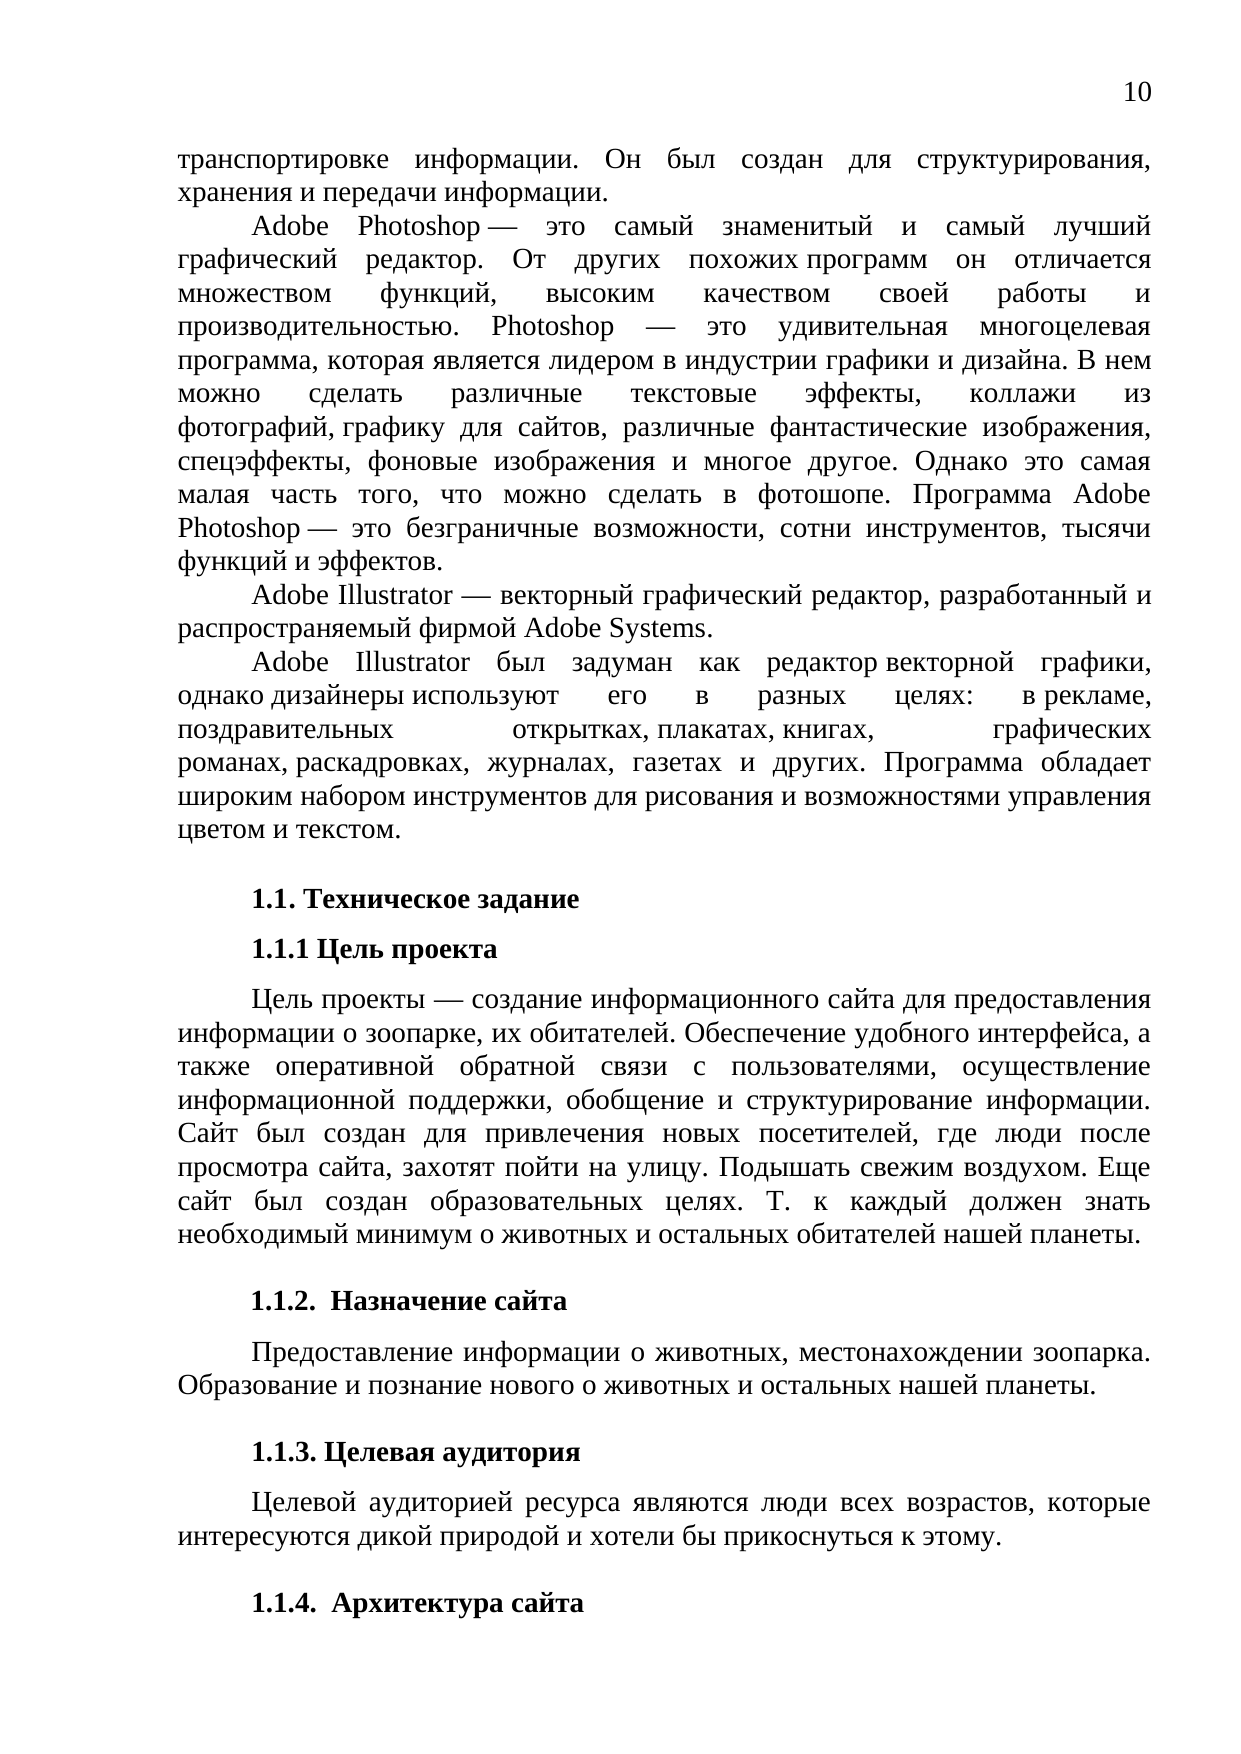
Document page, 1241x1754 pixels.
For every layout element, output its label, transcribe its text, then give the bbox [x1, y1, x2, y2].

subtitle . Техническое задание [251, 881, 1152, 914]
text 1.1.3. Целевая аудитория [177, 1434, 1152, 1468]
text Adobe Illustrator был задуман как редактор векторной графики, однако дизайнеры используют его в разных целях: в рекламе, поздравительных открытках, плакатах, книгах, графических романах, раскадровках, журналах, газетах и других. Программа обладает широким набором инструментов для рисования и возможностями управления цветом и текстом. [177, 644, 1152, 845]
text 1.1.2. Назначение сайта [177, 1283, 1152, 1317]
text Adobe Photoshop — это самый знаменитый и самый лучший графический редактор. От других похожих программ он отличается множеством функций, высоким качеством своей работы и производительностью. Photoshop — это удивительная многоцелевая программа, которая является лидером в индустрии графики и дизайна. В нем можно сделать различные текстовые эффекты, коллажи из фотографий, графику для сайтов, различные фантастические изображения, спецэффекты, фоновые изображения и многое другое. Однако это самая малая часть того, что можно сделать в фотошопе. Программа Adobe Photoshop — это безграничные возможности, сотни инструментов, тысячи функций и эффектов. [177, 208, 1152, 577]
text Целевой аудиторией ресурса являются люди всех возрастов, которые интересуются дикой природой и хотели бы прикоснуться к этому. [177, 1484, 1152, 1552]
text Adobe Illustrator — векторный графический редактор, разработанный и распространяемый фирмой Adobe Systems. [177, 577, 1152, 644]
text 1.1.4. Архитектура сайта [177, 1585, 1152, 1619]
text 1.1.1 Цель проекта [177, 931, 1152, 965]
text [177, 141, 1152, 208]
text Предоставление информации о животных, местонахождении зоопарка. Образование и познание нового о животных и остальных нашей планеты. [177, 1334, 1152, 1401]
text Цель проекты — создание информационного сайта для предоставления информации о зоопарке, их обитателей. Обеспечение удобного интерфейса, а также оперативной обратной связи с пользователями, осуществление информационной поддержки, обобщение и структурирование информации. Сайт был создан для привлечения новых посетителей, где люди после просмотра сайта, захотят пойти на улицу. Подышать свежим воздухом. Еще сайт был создан образовательных целях. Т. к каждый должен знать необходимый минимум о животных и остальных обитателей нашей планеты. [177, 981, 1152, 1250]
